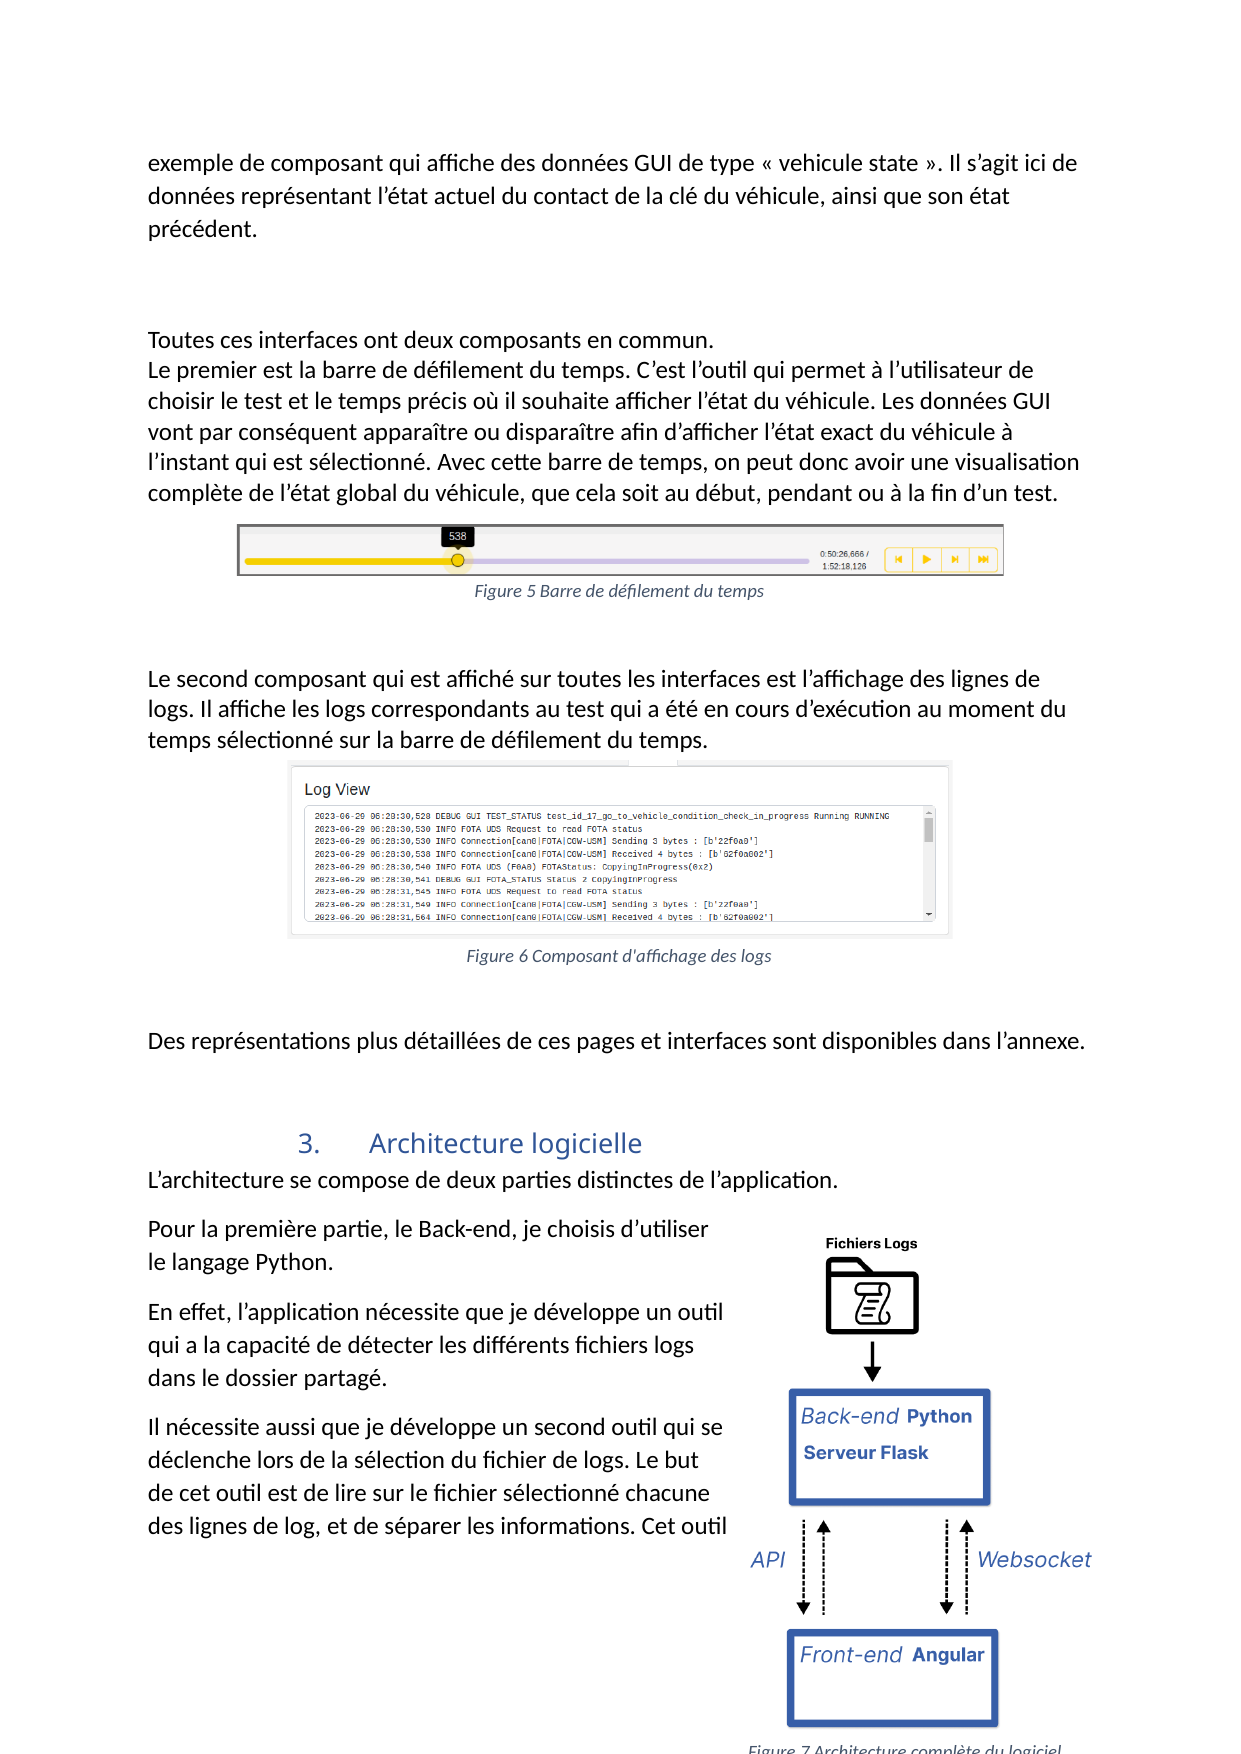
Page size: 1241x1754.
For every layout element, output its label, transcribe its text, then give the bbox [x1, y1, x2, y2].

text Pour la première partie, le Back-end, je choisis d’utiliser le langage Python. [148, 1213, 1093, 1277]
picture [236, 524, 1004, 576]
text L’architecture se compose de deux parties distinctes de l’application. [148, 1164, 1093, 1194]
picture [747, 1230, 1093, 1731]
text Toutes ces interfaces ont deux composants en commun. Le premier est la barre de défilement du temps. C’est l’outil qui permet à l’utilisateur de choisir le test et le temps précis où il souhaite afficher l’état du véhicule. Les données GUI vont par conséquent apparaître ou disparaître afin d’afficher l’état exact du véhicule à l’instant qui est sélectionné. Avec cette barre de temps, on peut donc avoir une visualisation complète de l’état global du véhicule, que cela soit au début, pendant ou à la fin d’un test. Le second composant qui est affiché sur toutes les interfaces est l’affichage des lignes de logs. Il affiche les logs correspondants au test qui a été en cours d’exécution au moment du temps sélectionné sur la barre de défilement du temps. [148, 324, 1093, 755]
subtitle Architecture logicielle [298, 1124, 1093, 1161]
picture [287, 760, 953, 939]
text En effet, l’application nécessite que je développe un outil qui a la capacité de détecter les différents fichiers logs dans le dossier partagé. [148, 1296, 747, 1392]
